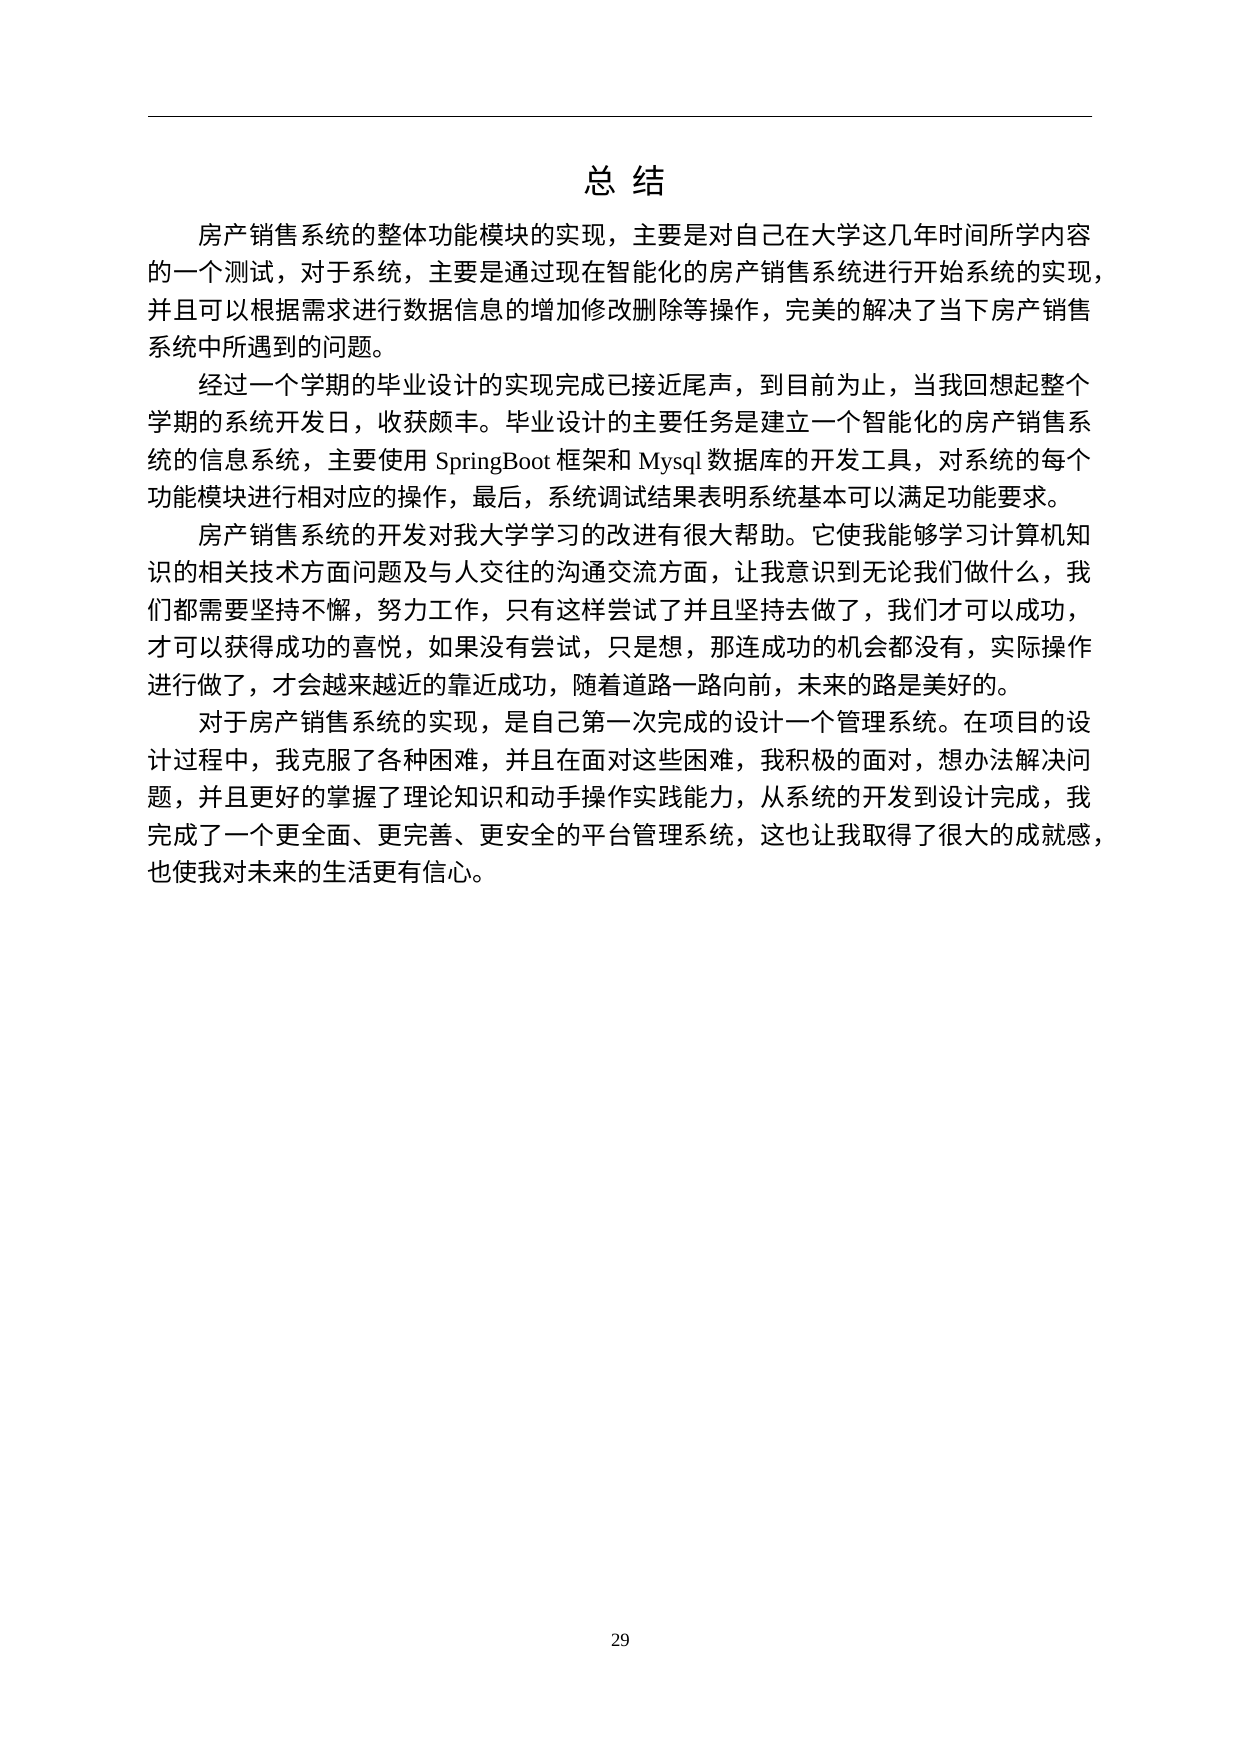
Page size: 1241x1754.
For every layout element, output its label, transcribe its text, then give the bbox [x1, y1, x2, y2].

text 房产销售系统的整体功能模块的实现，主要是对自己在大学这几年时间所学内容的一个测试，对于系统，主要是通过现在智能化的房产销售系统进行开始系统的实现，并且可以根据需求进行数据信息的增加修改删除等操作，完美的解决了当下房产销售系统中所遇到的问题。 [148, 214, 1092, 364]
text 对于房产销售系统的实现，是自己第一次完成的设计一个管理系统。在项目的设计过程中，我克服了各种困难，并且在面对这些困难，我积极的面对，想办法解决问题，并且更好的掌握了理论知识和动手操作实践能力，从系统的开发到设计完成，我完成了一个更全面、更完善、更安全的平台管理系统，这也让我取得了很大的成就感，也使我对未来的生活更有信心。 [148, 702, 1092, 889]
text 经过一个学期的毕业设计的实现完成已接近尾声，到目前为止，当我回想起整个学期的系统开发日，收获颇丰。毕业设计的主要任务是建立一个智能化的房产销售系统的信息系统，主要使用SpringBoot框架和Mysql数据库的开发工具，对系统的每个功能模块进行相对应的操作，最后，系统调试结果表明系统基本可以满足功能要求。 [148, 364, 1092, 514]
text 房产销售系统的开发对我大学学习的改进有很大帮助。它使我能够学习计算机知识的相关技术方面问题及与人交往的沟通交流方面，让我意识到无论我们做什么，我们都需要坚持不懈，努力工作，只有这样尝试了并且坚持去做了，我们才可以成功，才可以获得成功的喜悦，如果没有尝试，只是想，那连成功的机会都没有，实际操作进行做了，才会越来越近的靠近成功，随着道路一路向前，未来的路是美好的。 [148, 514, 1092, 702]
subtitle 总 结 [148, 160, 1092, 202]
